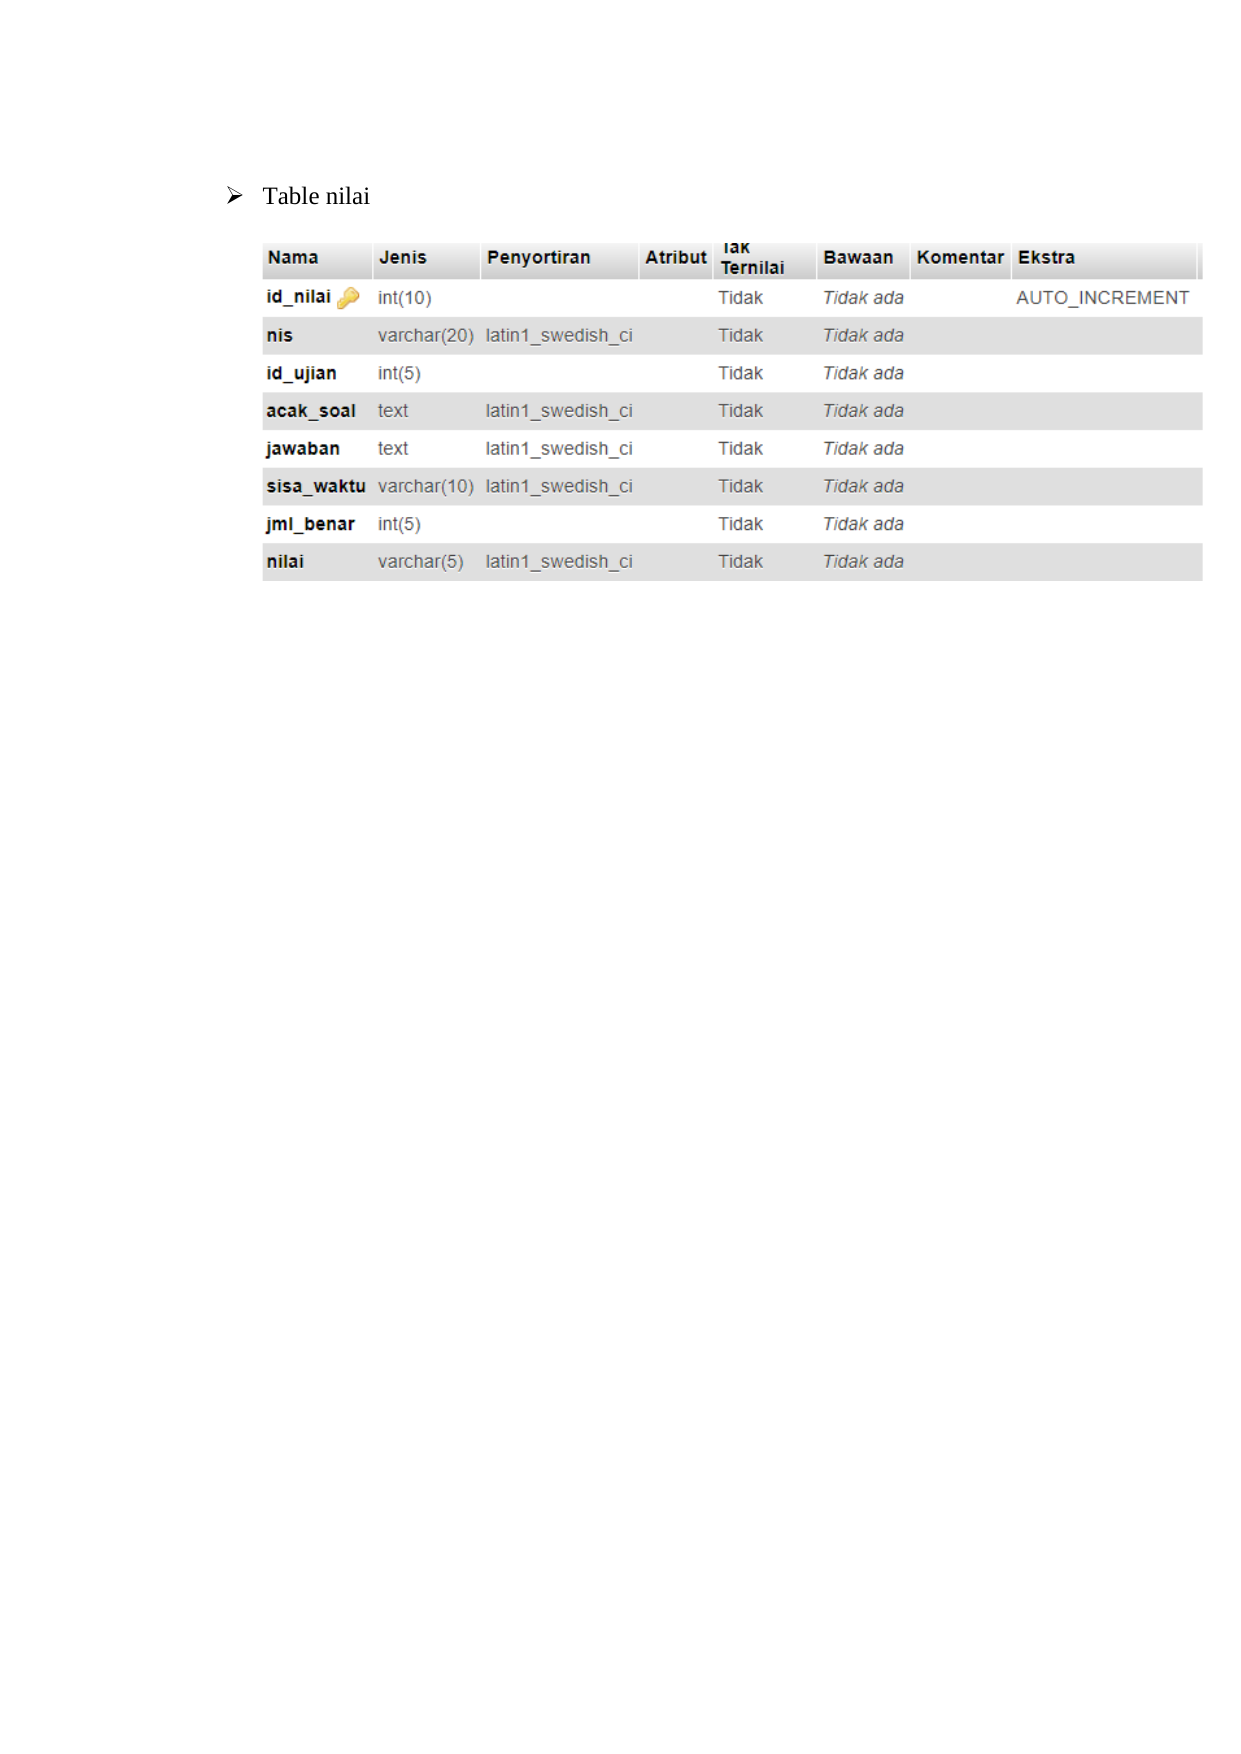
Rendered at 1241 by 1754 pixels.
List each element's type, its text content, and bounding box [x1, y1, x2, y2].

list Table nilai [225, 181, 1090, 210]
picture [262, 243, 1203, 581]
